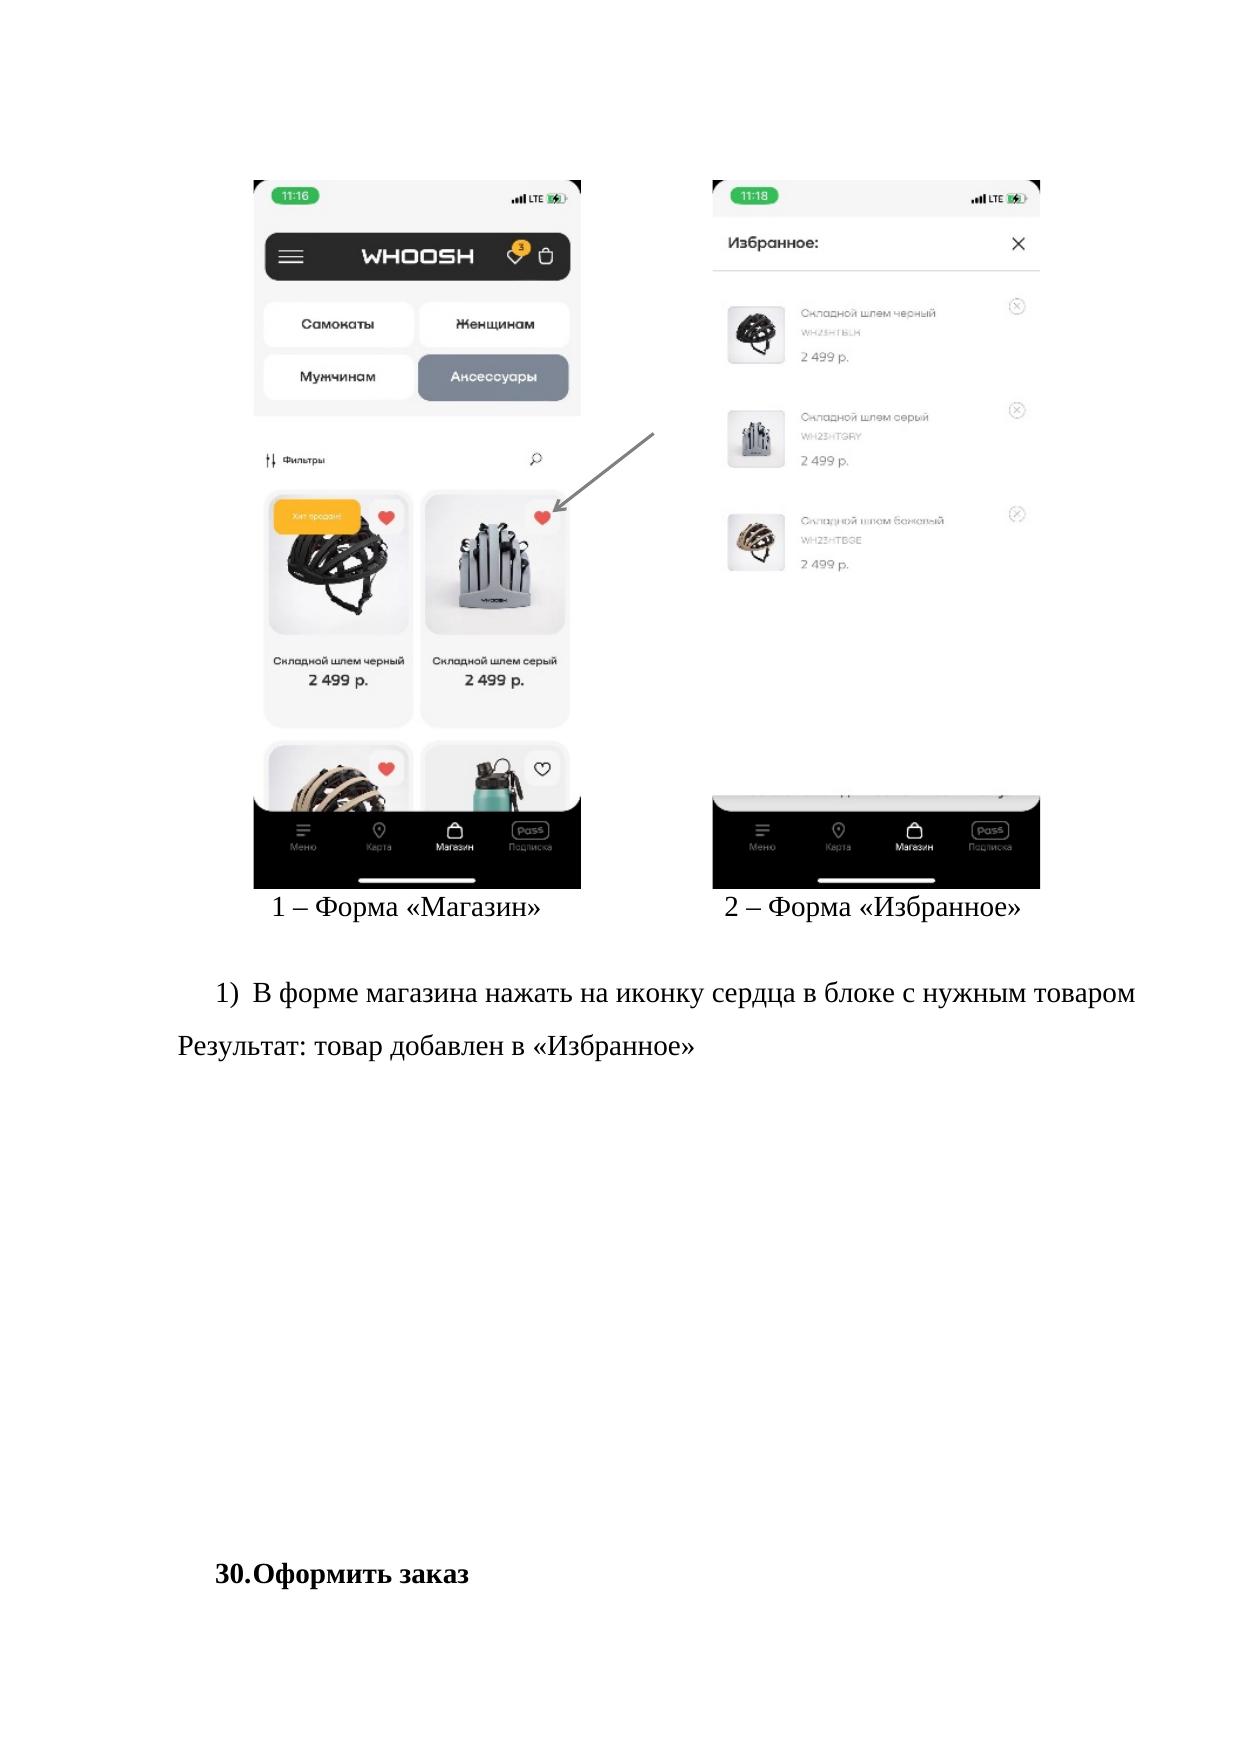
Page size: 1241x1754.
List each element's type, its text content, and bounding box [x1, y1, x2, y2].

text Результат: товар добавлен в «Избранное» [177, 1028, 1152, 1061]
table_header [635, 118, 1122, 889]
table_cell 1 – Форма «Магазин» [177, 889, 635, 922]
list Оформить заказ [215, 1556, 1152, 1589]
table_header [177, 118, 635, 889]
table_cell 2 – Форма «Избранное» [635, 889, 1122, 922]
picture [712, 180, 1040, 889]
picture [253, 180, 581, 889]
list В форме магазина нажать на иконку сердца в блоке с нужным товаром [215, 975, 1152, 1008]
